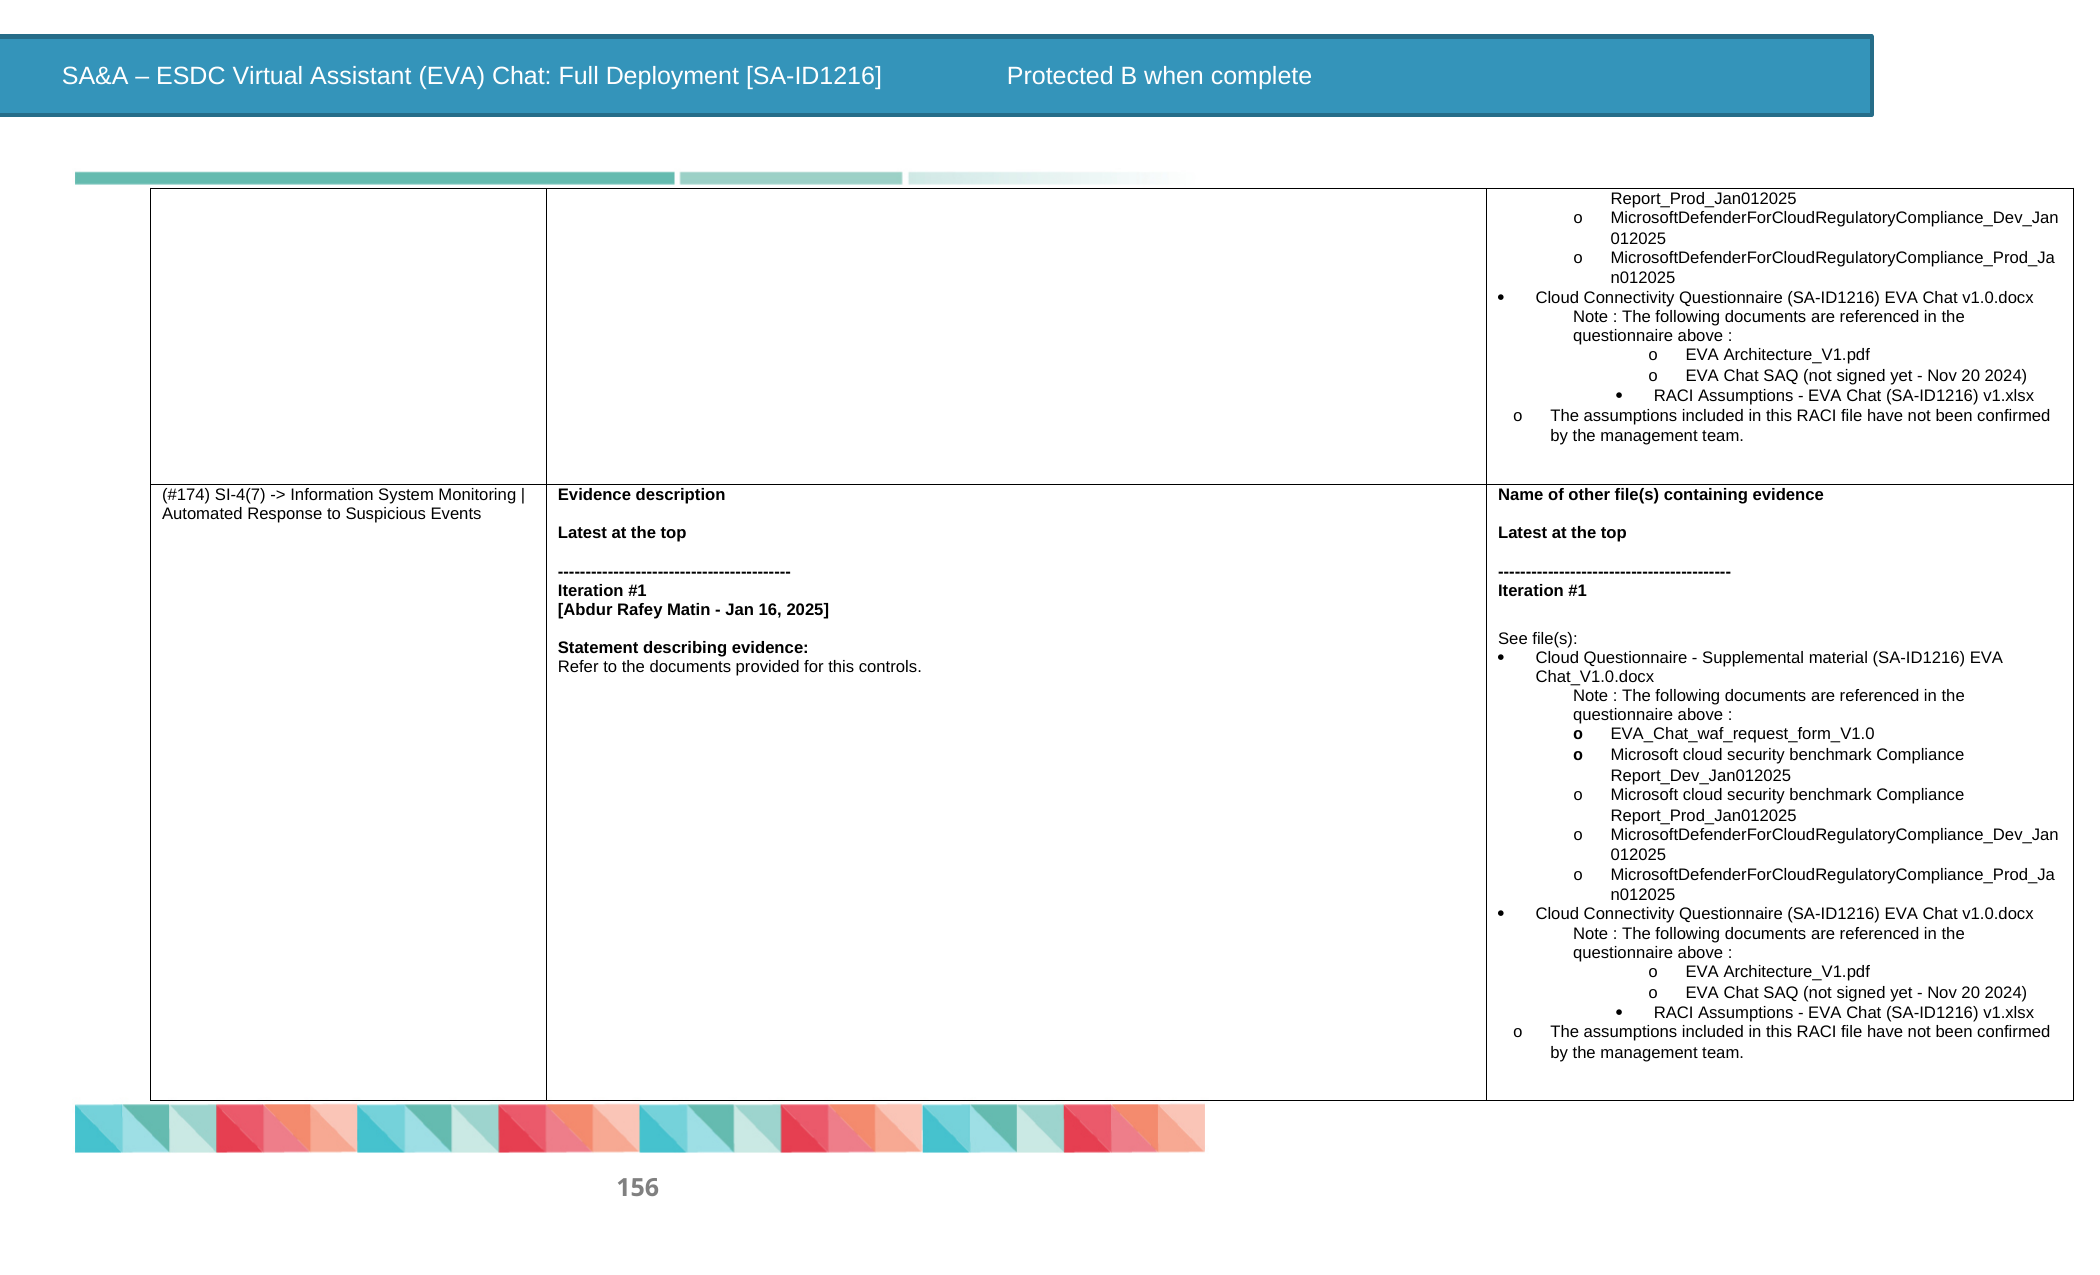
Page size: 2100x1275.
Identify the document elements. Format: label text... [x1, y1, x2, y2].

picture [0, 1049, 1275, 1228]
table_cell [547, 485, 1486, 1100]
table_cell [151, 189, 546, 484]
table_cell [1487, 189, 2073, 484]
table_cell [547, 189, 1486, 484]
picture [0, 162, 1275, 196]
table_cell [151, 485, 546, 1100]
